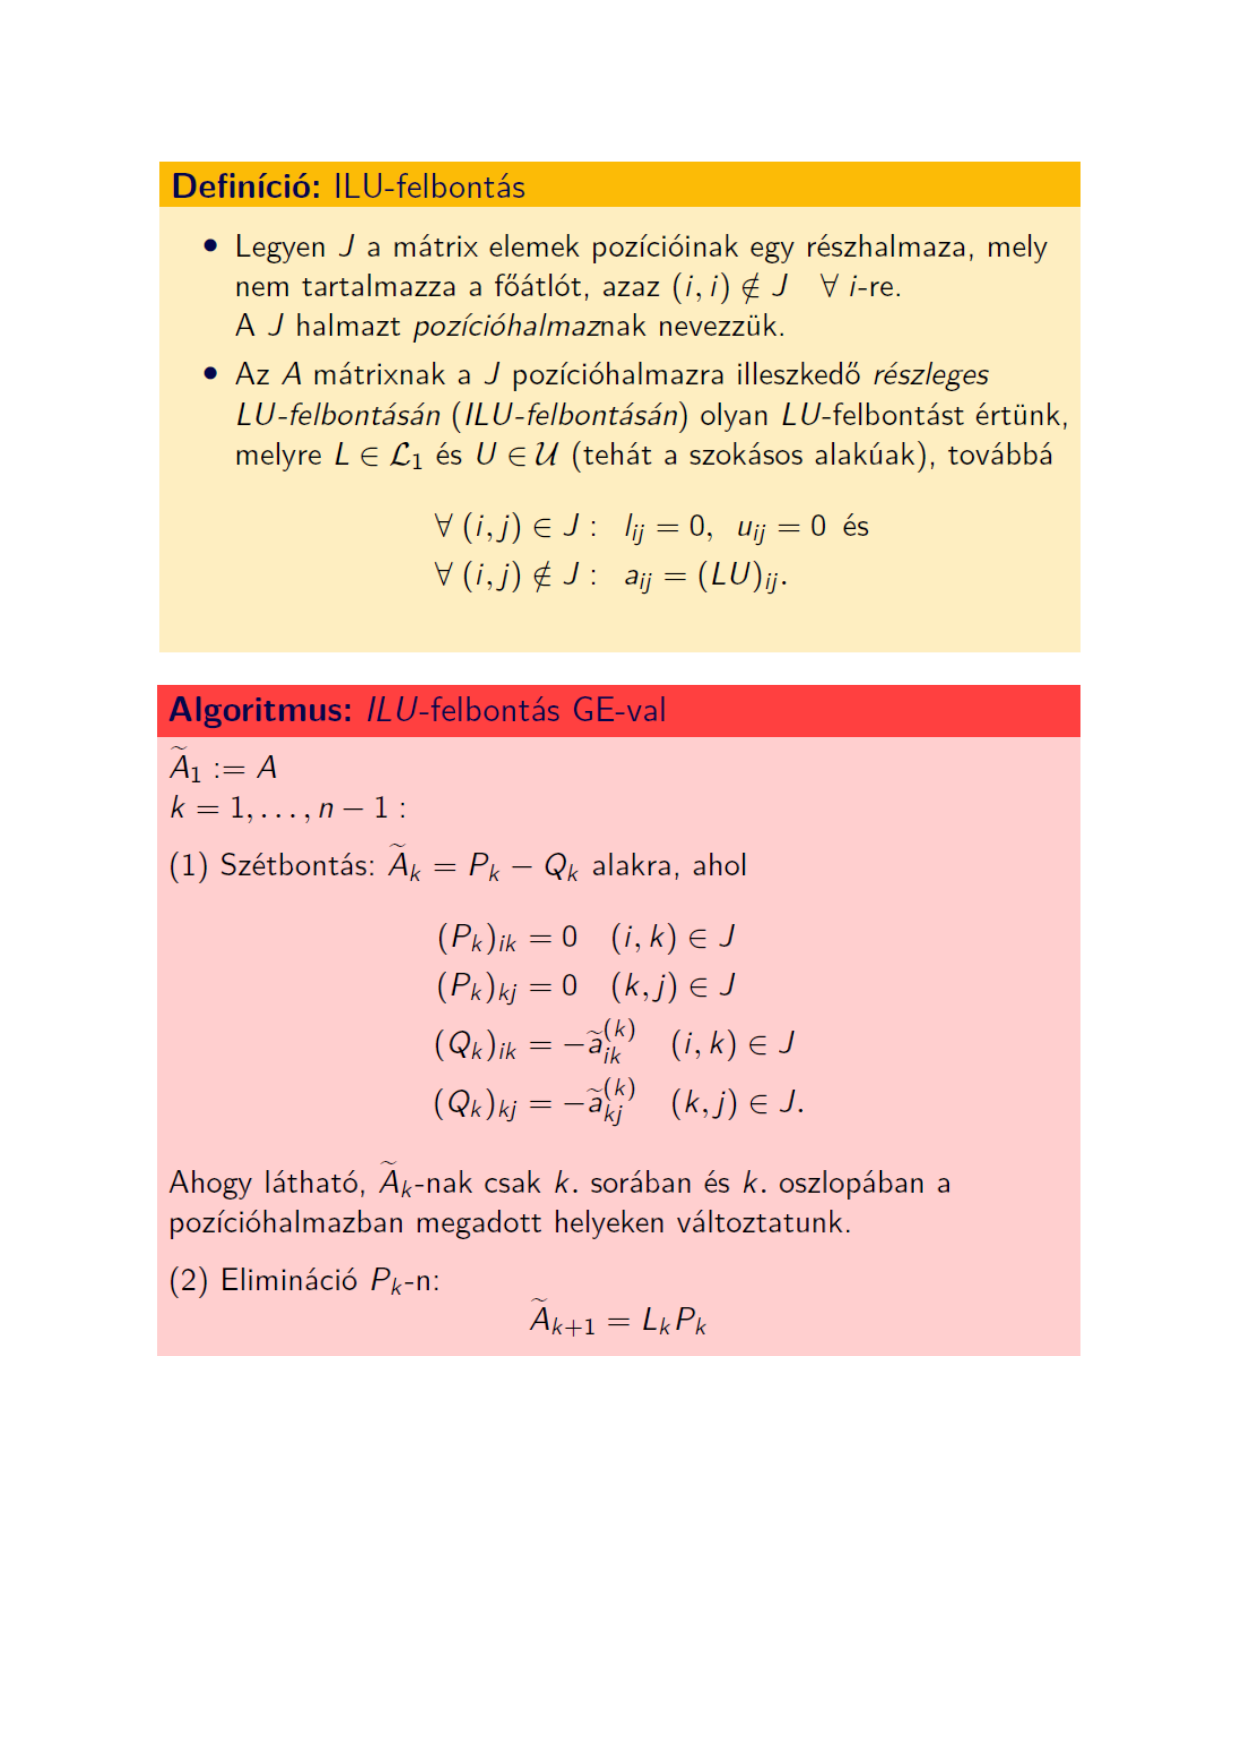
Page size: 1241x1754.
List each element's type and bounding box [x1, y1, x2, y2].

picture [147, 147, 1093, 666]
picture [147, 668, 1093, 1356]
